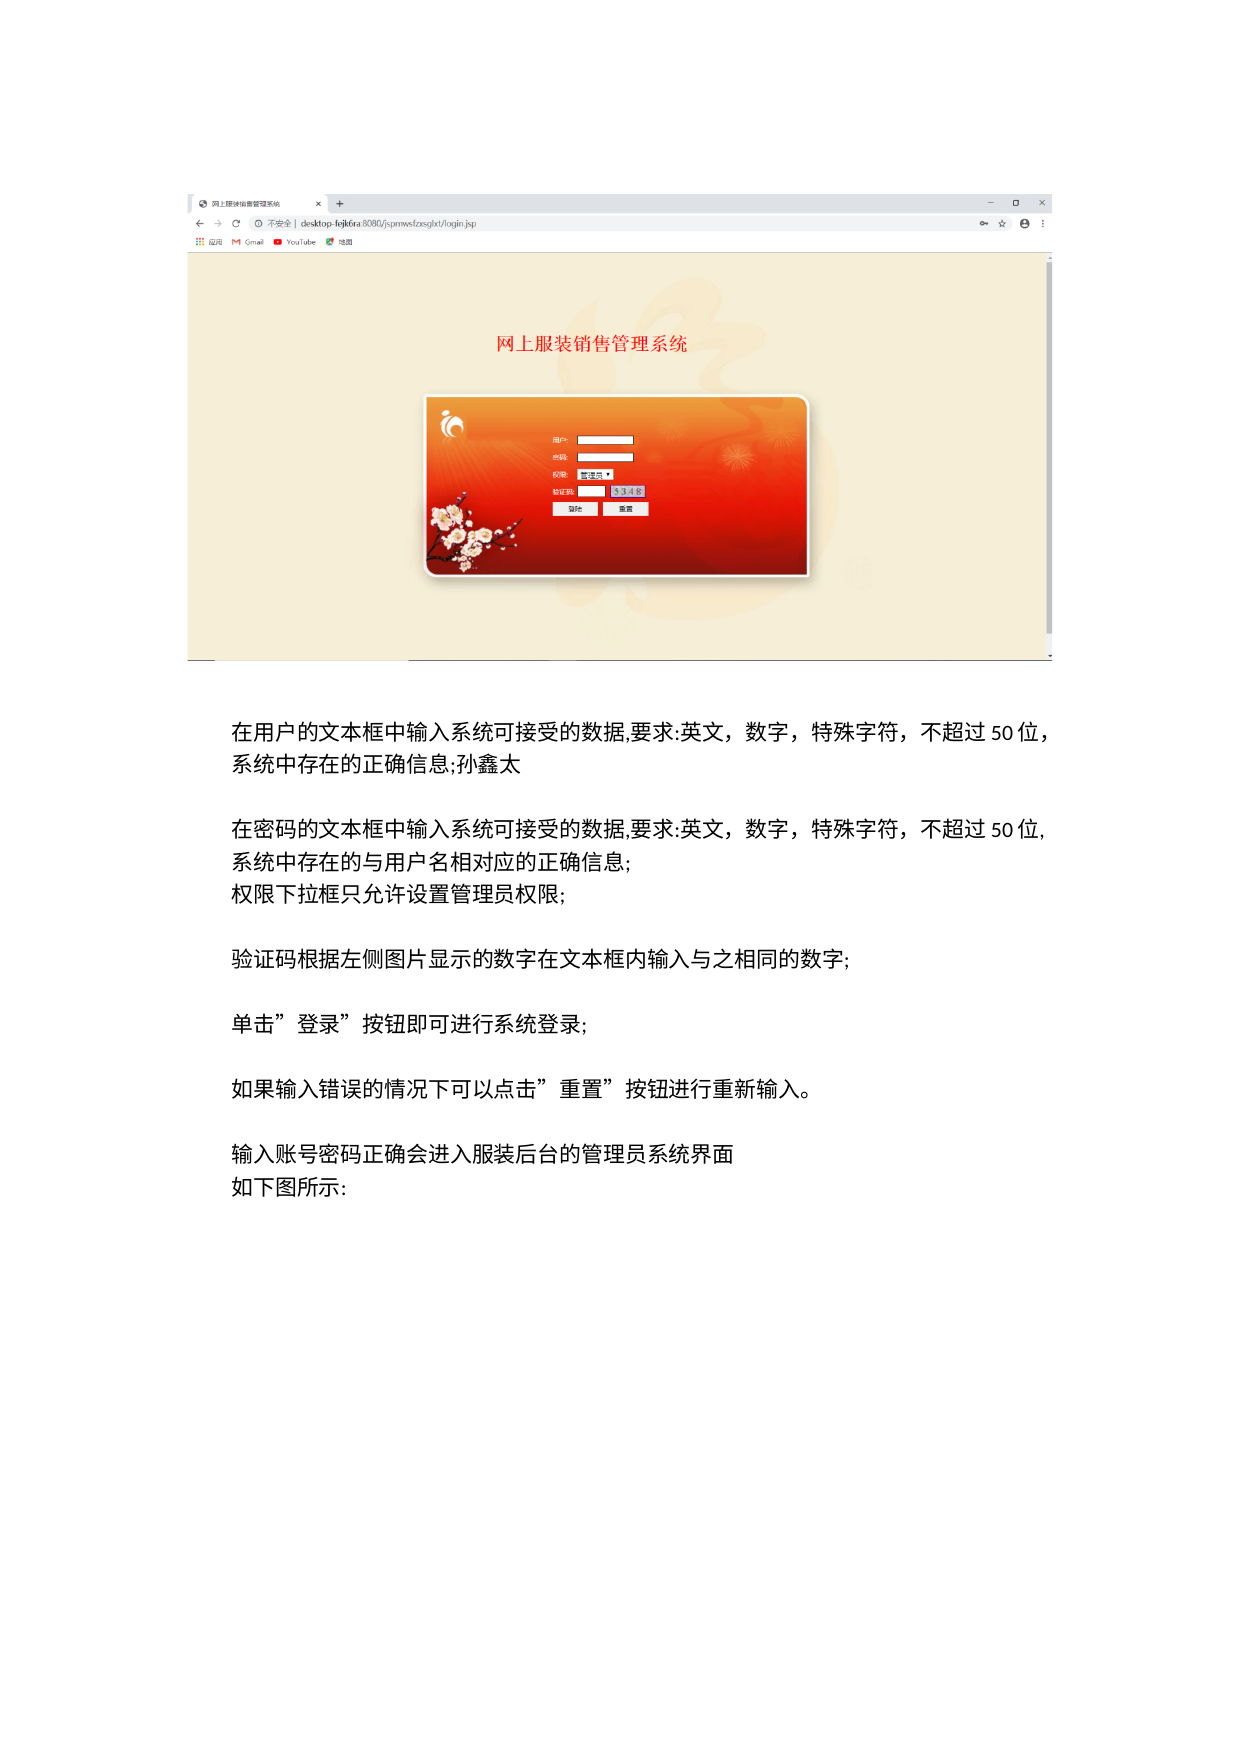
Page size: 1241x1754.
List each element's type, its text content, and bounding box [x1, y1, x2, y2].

text 系统中存在的与用户名相对应的正确信息; [187, 844, 1053, 877]
text 如果输入错误的情况下可以点击”重置”按钮进行重新输入。 [187, 1072, 1053, 1104]
text 在用户的文本框中输入系统可接受的数据,要求:英文，数字，特殊字符，不超过50位， [187, 714, 1053, 747]
text 在密码的文本框中输入系统可接受的数据,要求:英文，数字，特殊字符，不超过50位, [187, 812, 1053, 844]
text 输入账号密码正确会进入服装后台的管理员系统界面 [187, 1137, 1053, 1169]
text 验证码根据左侧图片显示的数字在文本框内输入与之相同的数字; [187, 942, 1053, 974]
text 权限下拉框只允许设置管理员权限; [187, 877, 1053, 909]
picture [187, 194, 1053, 661]
text 单击”登录”按钮即可进行系统登录; [187, 1007, 1053, 1039]
text 系统中存在的正确信息;孙鑫太 [187, 747, 1053, 779]
text 如下图所示: [187, 1169, 1053, 1202]
